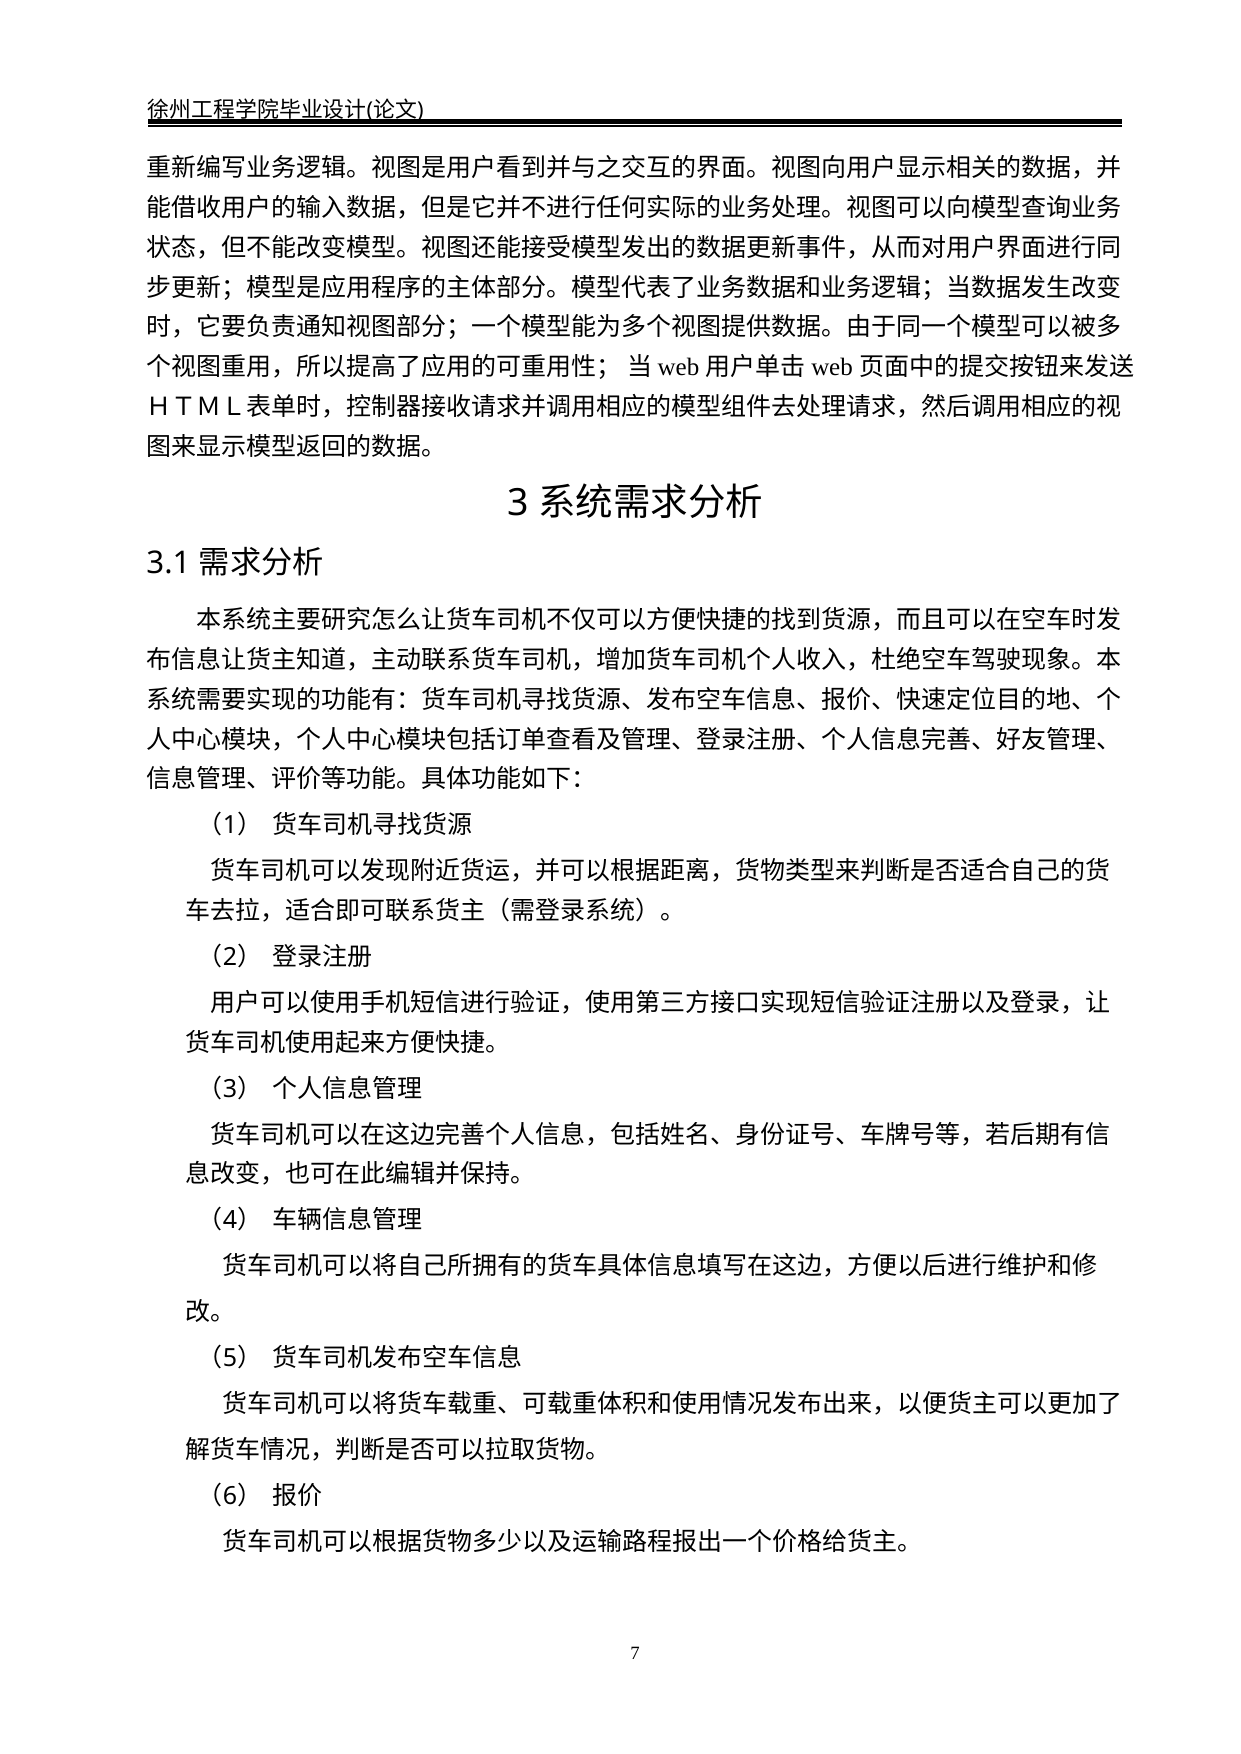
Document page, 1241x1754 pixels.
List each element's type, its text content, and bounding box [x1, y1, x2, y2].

text 货车司机可以在这边完善个人信息，包括姓名、身份证号、车牌号等，若后期有信息改变，也可在此编辑并保持。 [185, 1114, 1135, 1190]
text 货车司机可以发现附近货运，并可以根据距离，货物类型来判断是否适合自己的货车去拉，适合即可联系货主（需登录系统）。 [185, 851, 1135, 927]
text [146, 148, 1135, 462]
list 报价 [198, 1476, 1135, 1512]
text 解货车情况，判断是否可以拉取货物。 [185, 1429, 1135, 1466]
text 货车司机可以根据货物多少以及运输路程报出一个价格给货主。 [223, 1521, 1135, 1558]
list 货车司机寻找货源 [198, 805, 1135, 841]
list 登录注册 [198, 937, 1135, 973]
list 货车司机发布空车信息 [198, 1338, 1135, 1374]
text 改。 [185, 1292, 1135, 1328]
list 个人信息管理 [198, 1068, 1135, 1104]
subtitle 3 系统需求分析 [148, 472, 1122, 527]
text 本系统主要研究怎么让货车司机不仅可以方便快捷的找到货源，而且可以在空车时发布信息让货主知道，主动联系货车司机，增加货车司机个人收入，杜绝空车驾驶现象。本系统需要实现的功能有：货车司机寻找货源、发布空车信息、报价、快速定位目的地、个人中心模块，个人中心模块包括订单查看及管理、登录注册、个人信息完善、好友管理、信息管理、评价等功能。具体功能如下： [146, 600, 1135, 795]
text 用户可以使用手机短信进行验证，使用第三方接口实现短信验证注册以及登录，让货车司机使用起来方便快捷。 [185, 982, 1135, 1058]
list 车辆信息管理 [198, 1200, 1135, 1236]
text 货车司机可以将货车载重、可载重体积和使用情况发布出来，以便货主可以更加了 [223, 1384, 1135, 1420]
text 货车司机可以将自己所拥有的货车具体信息填写在这边，方便以后进行维护和修 [223, 1246, 1135, 1282]
subtitle 3.1 需求分析 [146, 537, 1135, 582]
